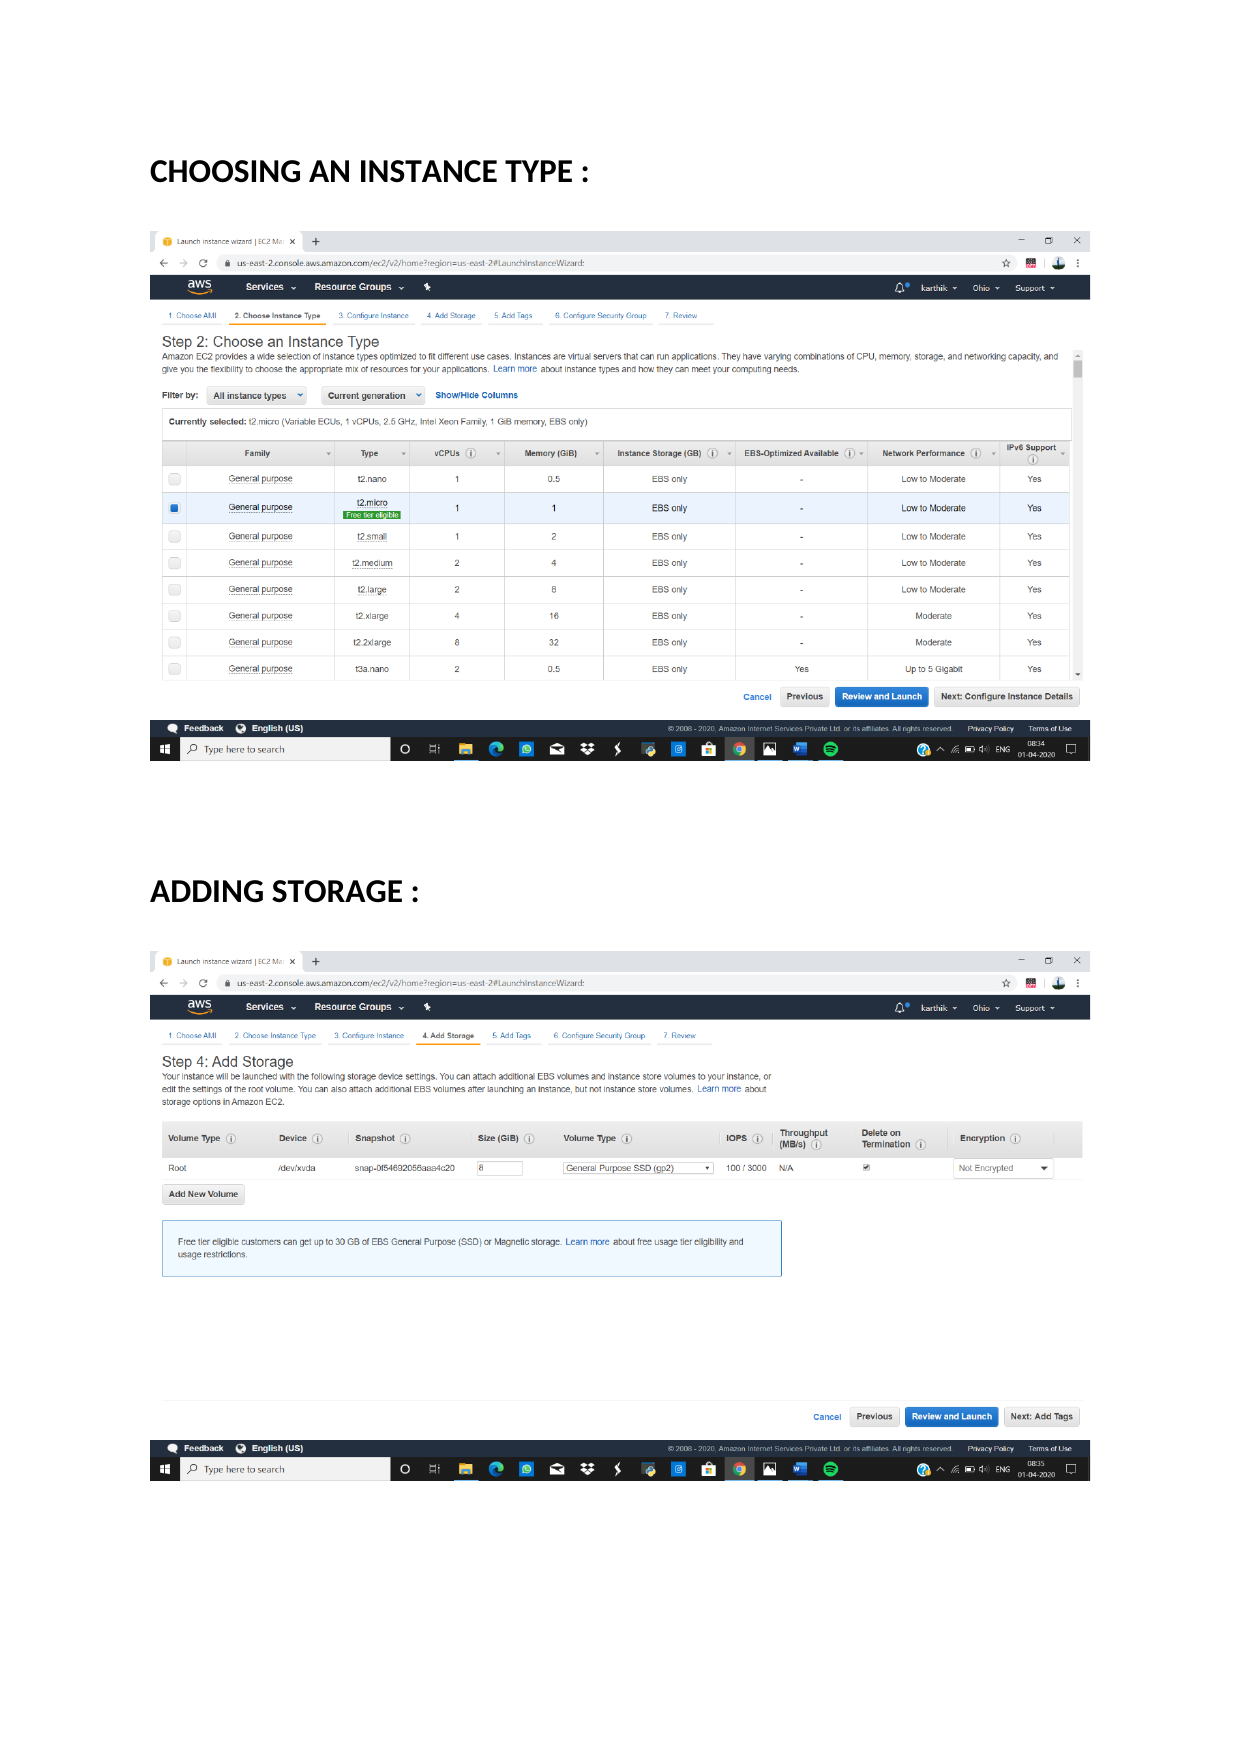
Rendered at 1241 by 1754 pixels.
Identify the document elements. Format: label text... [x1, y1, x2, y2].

picture [150, 231, 1091, 761]
text CHOOSING AN INSTANCE TYPE : [150, 150, 1090, 191]
picture [150, 951, 1091, 1481]
text ADDING STORAGE : [150, 870, 1090, 911]
